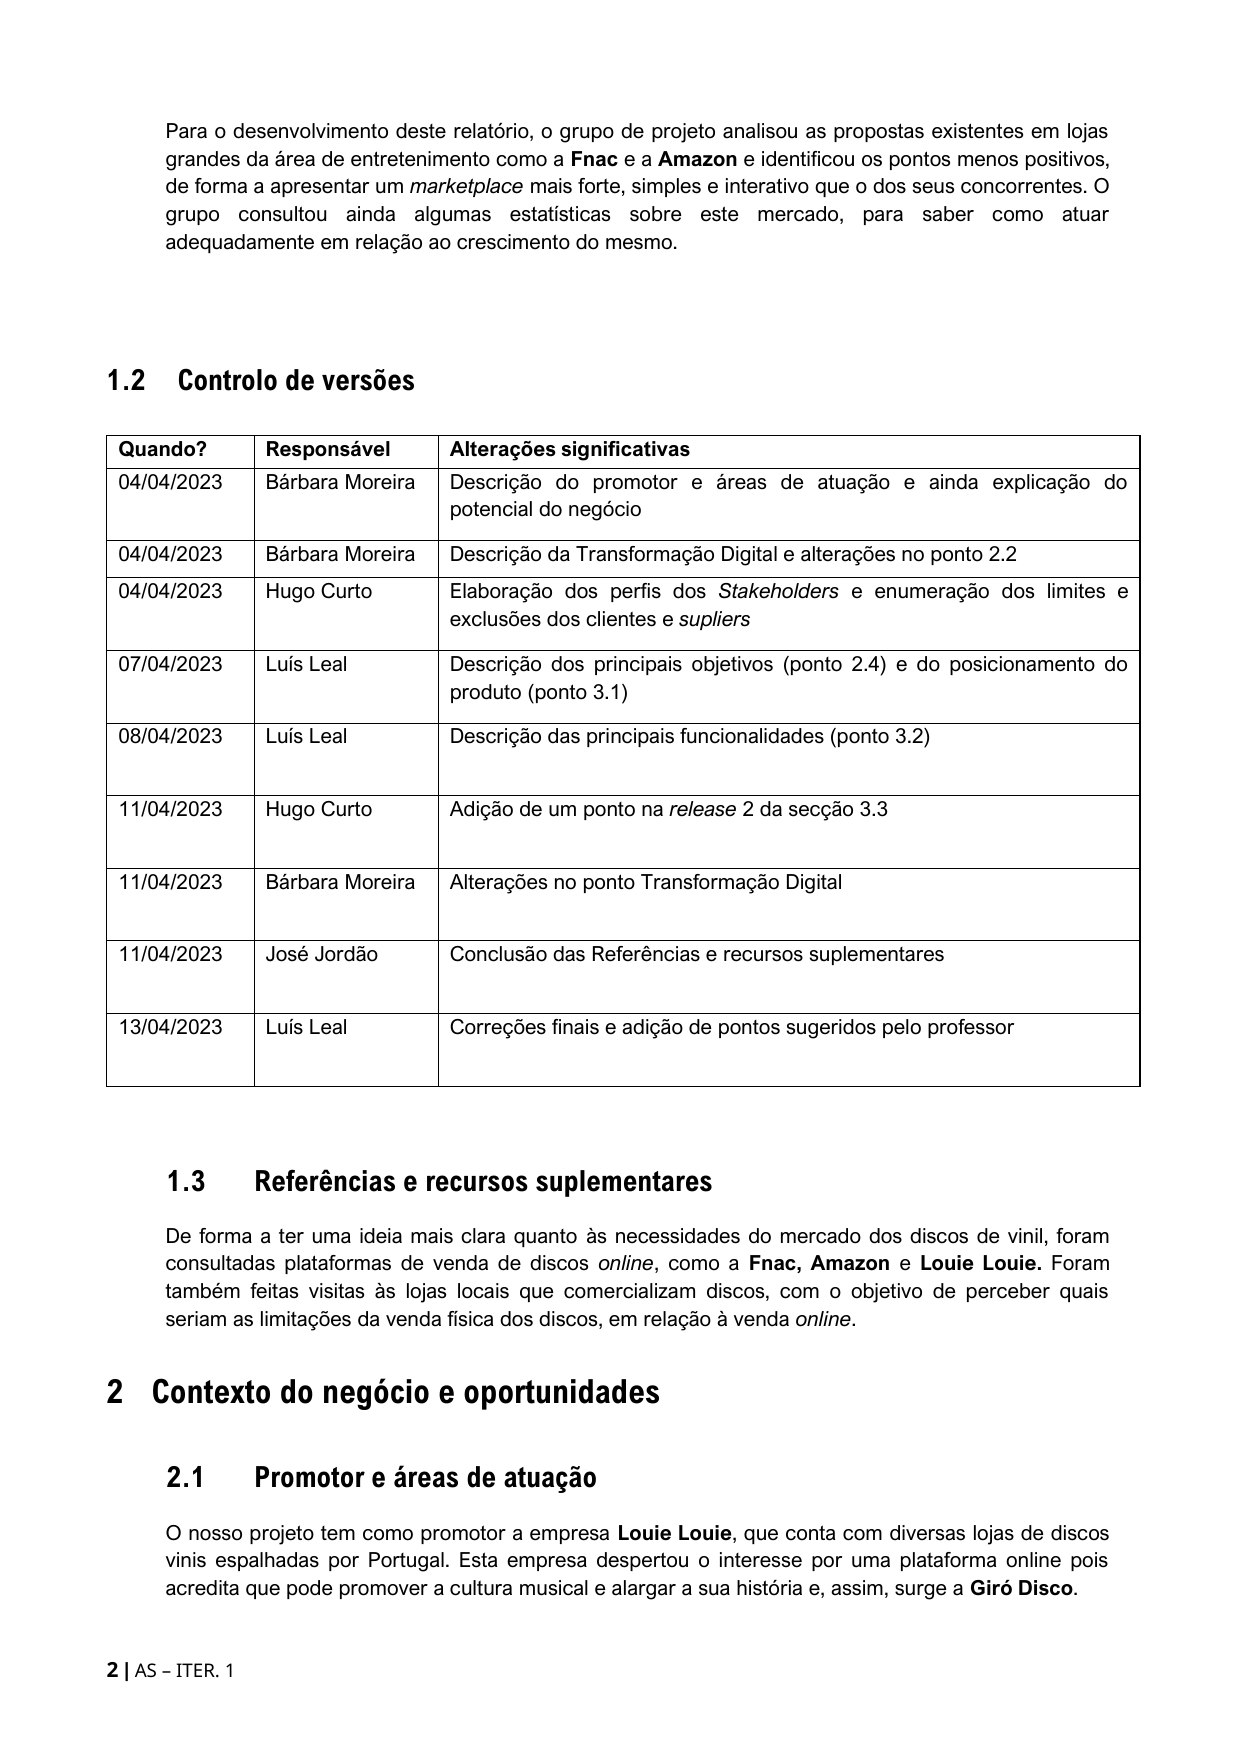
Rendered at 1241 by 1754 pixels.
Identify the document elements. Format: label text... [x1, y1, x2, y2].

table_cell Descrição dos principais objetivos (ponto 2.4) e do posicionamento do produto (ponto 3.1) [439, 651, 1139, 722]
table_cell Adição de um ponto na release 2 da secção 3.3 [439, 796, 1139, 868]
text De forma a ter uma ideia mais clara quanto às necessidades do mercado dos discos de vinil, foram consultadas plataformas de venda de discos online, como a Fnac, Amazon e Louie Louie. Foram também feitas visitas às lojas locais que comercializam discos, com o objetivo de perceber quais seriam as limitações da venda física dos discos, em relação à venda online. [165, 1223, 1110, 1331]
table_header Quando? [107, 436, 254, 468]
table_cell Hugo Curto [255, 796, 438, 868]
table_cell 04/04/2023 [107, 541, 254, 577]
subtitle Contexto do negócio e oportunidades [106, 1371, 1110, 1411]
table_cell Elaboração dos perfis dos Stakeholders e enumeração dos limites e exclusões dos clientes e supliers [439, 578, 1139, 650]
table_cell Bárbara Moreira [255, 869, 438, 940]
table_cell Descrição do promotor e áreas de atuação e ainda explicação do potencial do negócio [439, 469, 1139, 540]
table_cell Luís Leal [255, 724, 438, 795]
text Para o desenvolvimento deste relatório, o grupo de projeto analisou as propostas existentes em lojas grandes da área de entretenimento como a Fnac e a Amazon e identificou os pontos menos positivos, de forma a apresentar um marketplace mais forte, simples e interativo que o dos seus concorrentes. O grupo consultou ainda algumas estatísticas sobre este mercado, para saber como atuar adequadamente em relação ao crescimento do mesmo. [165, 118, 1110, 254]
table_cell 13/04/2023 [107, 1014, 254, 1086]
table_cell 04/04/2023 [107, 469, 254, 540]
table_cell 11/04/2023 [107, 796, 254, 868]
table_cell 04/04/2023 [107, 578, 254, 650]
table_cell Bárbara Moreira [255, 469, 438, 540]
text O nosso projeto tem como promotor a empresa Louie Louie, que conta com diversas lojas de discos vinis espalhadas por Portugal. Esta empresa despertou o interesse por uma plataforma online pois acredita que pode promover a cultura musical e alargar a sua história e, assim, surge a Giró Disco. [165, 1519, 1110, 1600]
table_cell Conclusão das Referências e recursos suplementares [439, 941, 1139, 1013]
table_header Responsável [255, 436, 438, 468]
table_cell 08/04/2023 [107, 724, 254, 795]
subtitle Referências e recursos suplementares [166, 1164, 1051, 1198]
table_cell 11/04/2023 [107, 869, 254, 940]
table_header Alterações significativas [439, 436, 1139, 468]
table_cell Descrição da Transformação Digital e alterações no ponto 2.2 [439, 541, 1139, 577]
table_cell Luís Leal [255, 1014, 438, 1086]
table_cell 07/04/2023 [107, 651, 254, 722]
table_cell José Jordão [255, 941, 438, 1013]
subtitle Promotor e áreas de atuação [166, 1461, 1051, 1494]
table_cell Hugo Curto [255, 578, 438, 650]
table_cell Alterações no ponto Transformação Digital [439, 869, 1139, 940]
table_cell Luís Leal [255, 651, 438, 722]
table_cell Correções finais e adição de pontos sugeridos pelo professor [439, 1014, 1139, 1086]
table_cell Descrição das principais funcionalidades (ponto 3.2) [439, 724, 1139, 795]
table_cell 11/04/2023 [107, 941, 254, 1013]
subtitle Controlo de versões [106, 362, 1110, 397]
table_cell Bárbara Moreira [255, 541, 438, 577]
